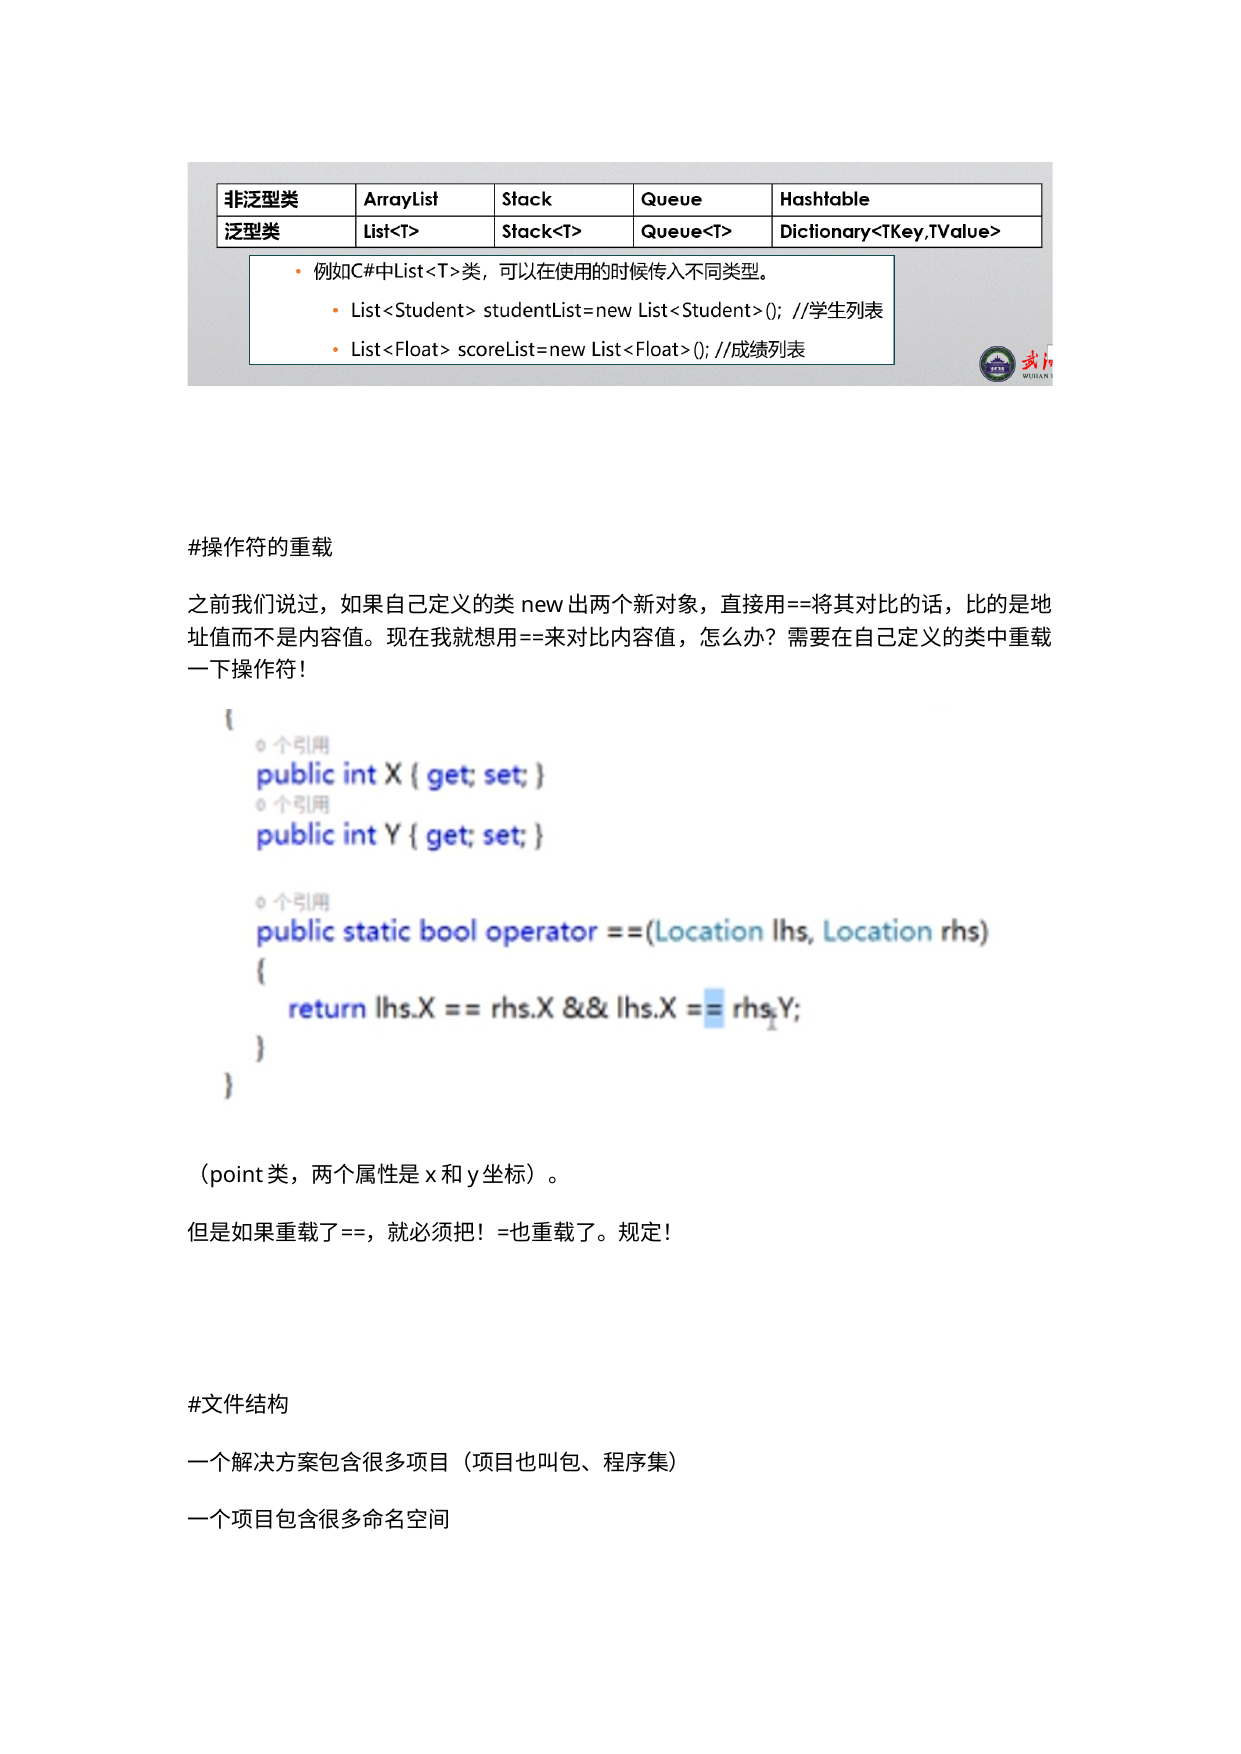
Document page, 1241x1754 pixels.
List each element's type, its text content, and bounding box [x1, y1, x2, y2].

text 一个项目包含很多命名空间 [187, 1502, 1053, 1534]
picture [187, 709, 1053, 1119]
picture [187, 162, 1053, 386]
text #文件结构 [187, 1387, 1053, 1419]
text （point类，两个属性是x和y坐标）。 [187, 1157, 1053, 1189]
text 一个解决方案包含很多项目（项目也叫包、程序集） [187, 1444, 1053, 1477]
text #操作符的重载 [187, 529, 1053, 562]
text 但是如果重载了==，就必须把！=也重载了。规定！ [187, 1214, 1053, 1247]
text 之前我们说过，如果自己定义的类new出两个新对象，直接用==将其对比的话，比的是地址值而不是内容值。现在我就想用==来对比内容值，怎么办？需要在自己定义的类中重载一下操作符！ [187, 587, 1053, 684]
